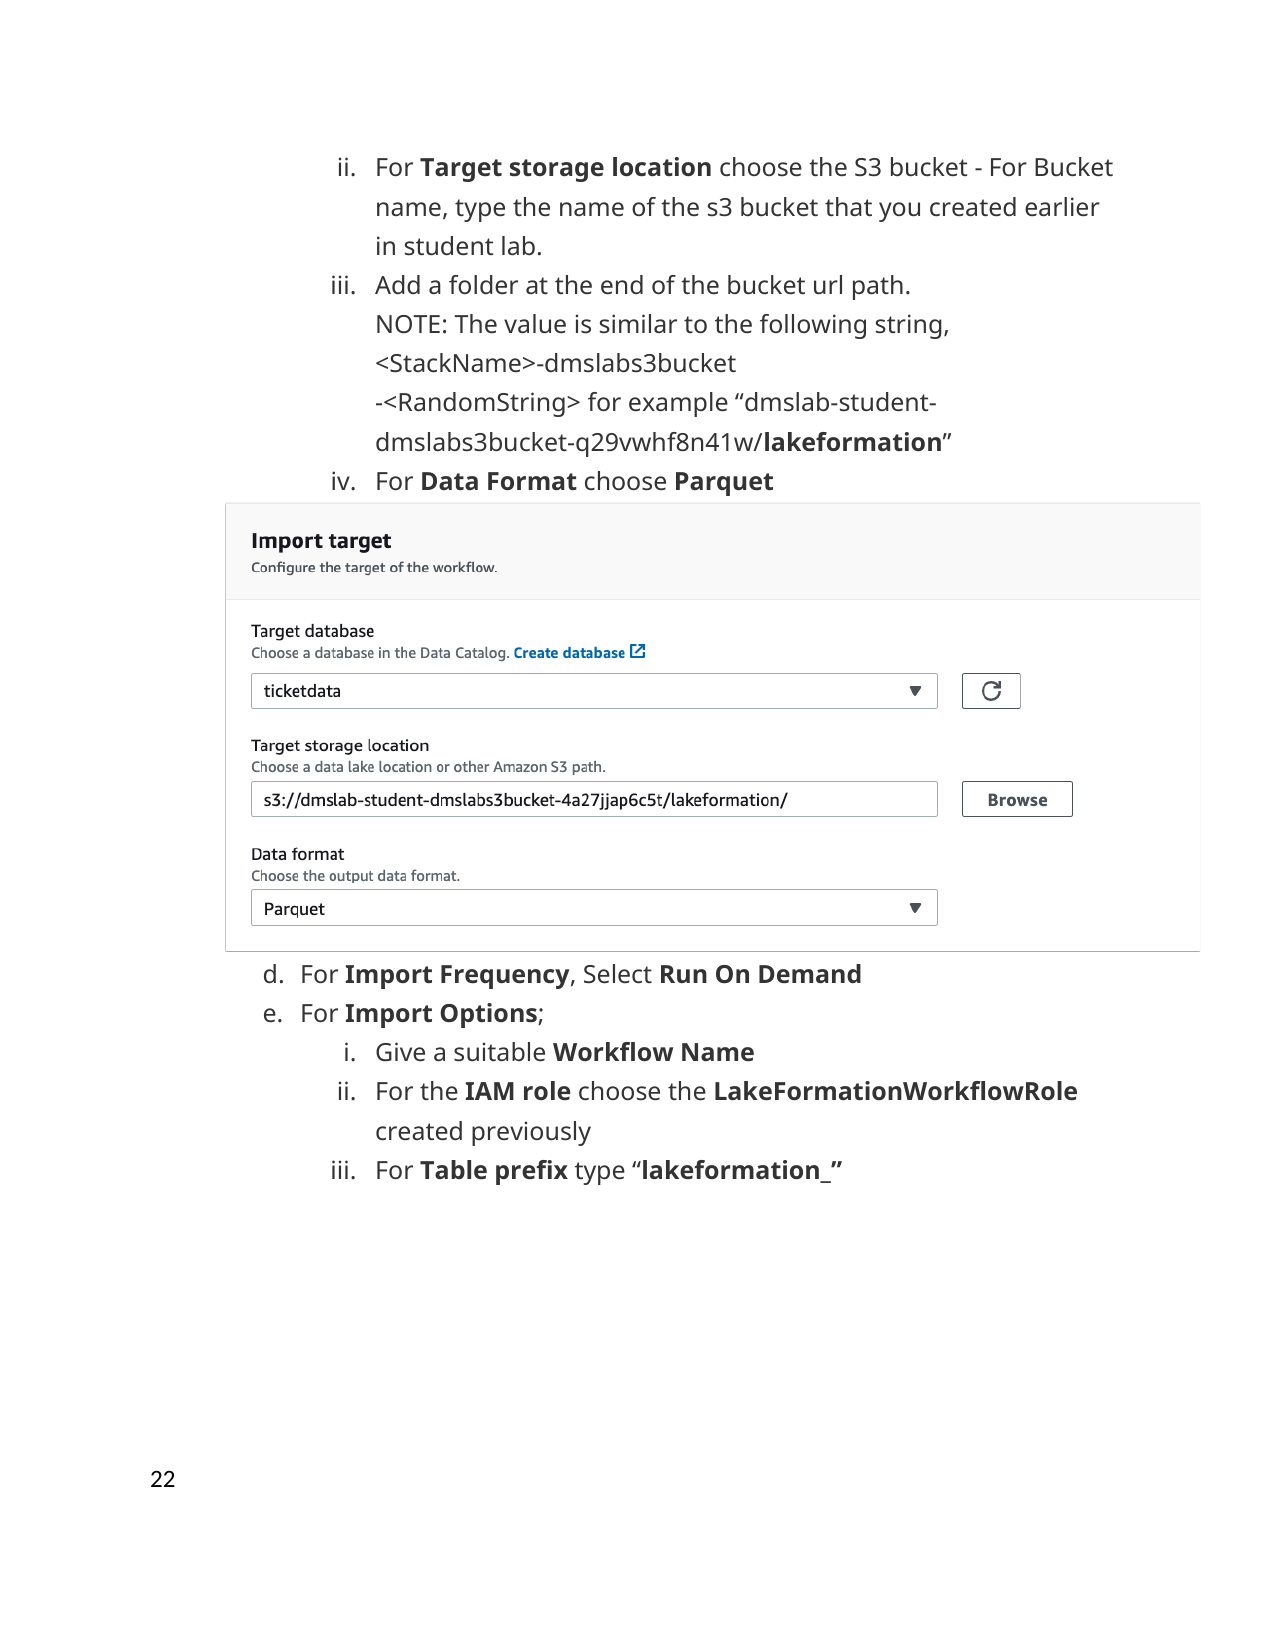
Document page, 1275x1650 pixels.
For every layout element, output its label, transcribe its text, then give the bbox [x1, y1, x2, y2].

list NOTE: The value is similar to the following string, <StackName>-dmslabs3bucket [375, 307, 1125, 380]
list For the IAM role choose the LakeFormationWorkflowRole created previously [356, 1074, 1125, 1147]
list Give a suitable Workflow Name [356, 1035, 1125, 1069]
list -<RandomString> for example “dmslab-student-dmslabs3bucket-q29vwhf8n41w/lakeformation” [375, 385, 1125, 458]
list For Import Options; [262, 996, 1125, 1030]
picture [225, 502, 1200, 952]
list Add a folder at the end of the bucket url path. [356, 267, 1125, 302]
list For Table prefix type “lakeformation_” [356, 1152, 1125, 1186]
list For Import Frequency, Select Run On Demand [262, 957, 1125, 991]
list For Target storage location choose the S3 bucket - For Bucket name, type the name of the s3 bucket that you created earlier in student lab. [356, 150, 1125, 262]
list For Data Format choose Parquet [356, 463, 1125, 497]
